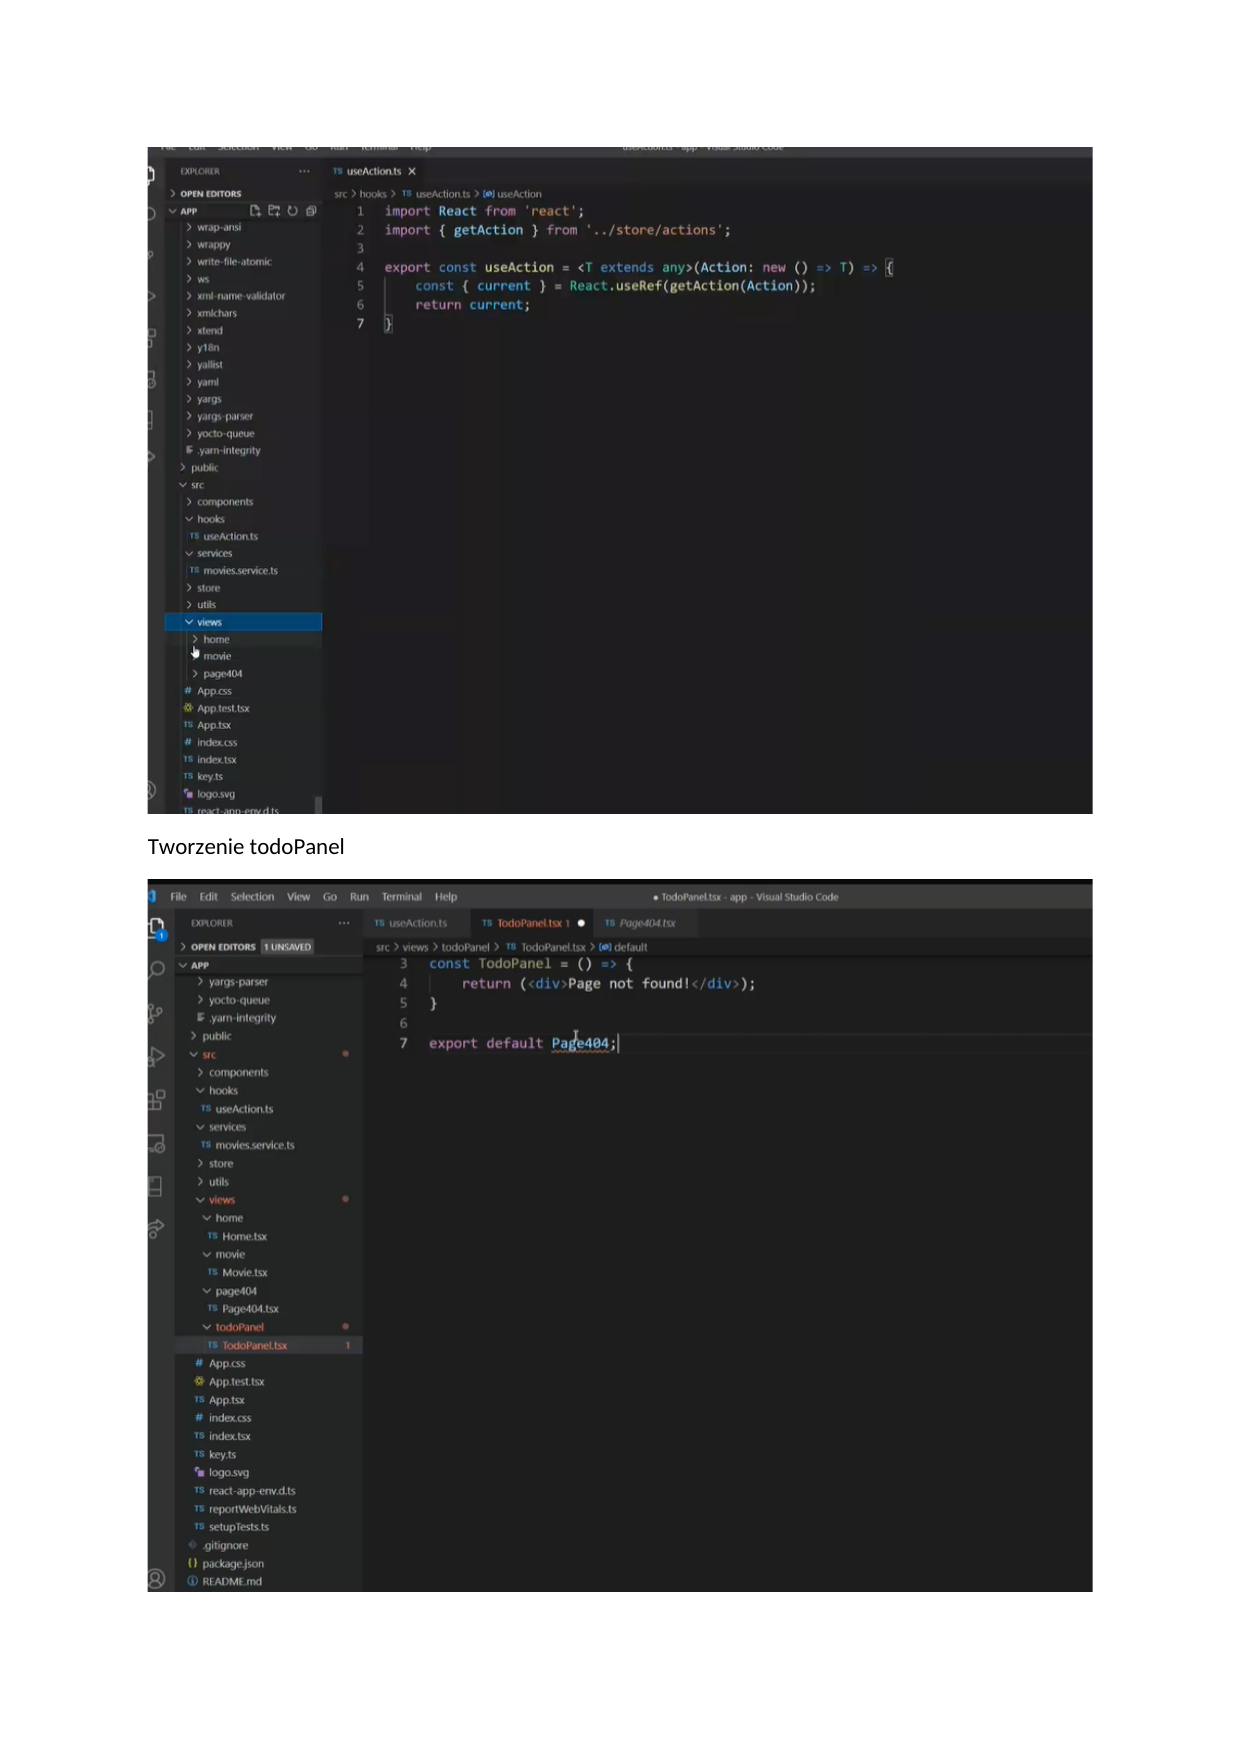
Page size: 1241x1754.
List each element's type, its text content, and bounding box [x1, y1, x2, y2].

picture [147, 879, 1093, 1592]
picture [147, 147, 1093, 814]
text Tworzenie todoPanel [148, 832, 1093, 860]
